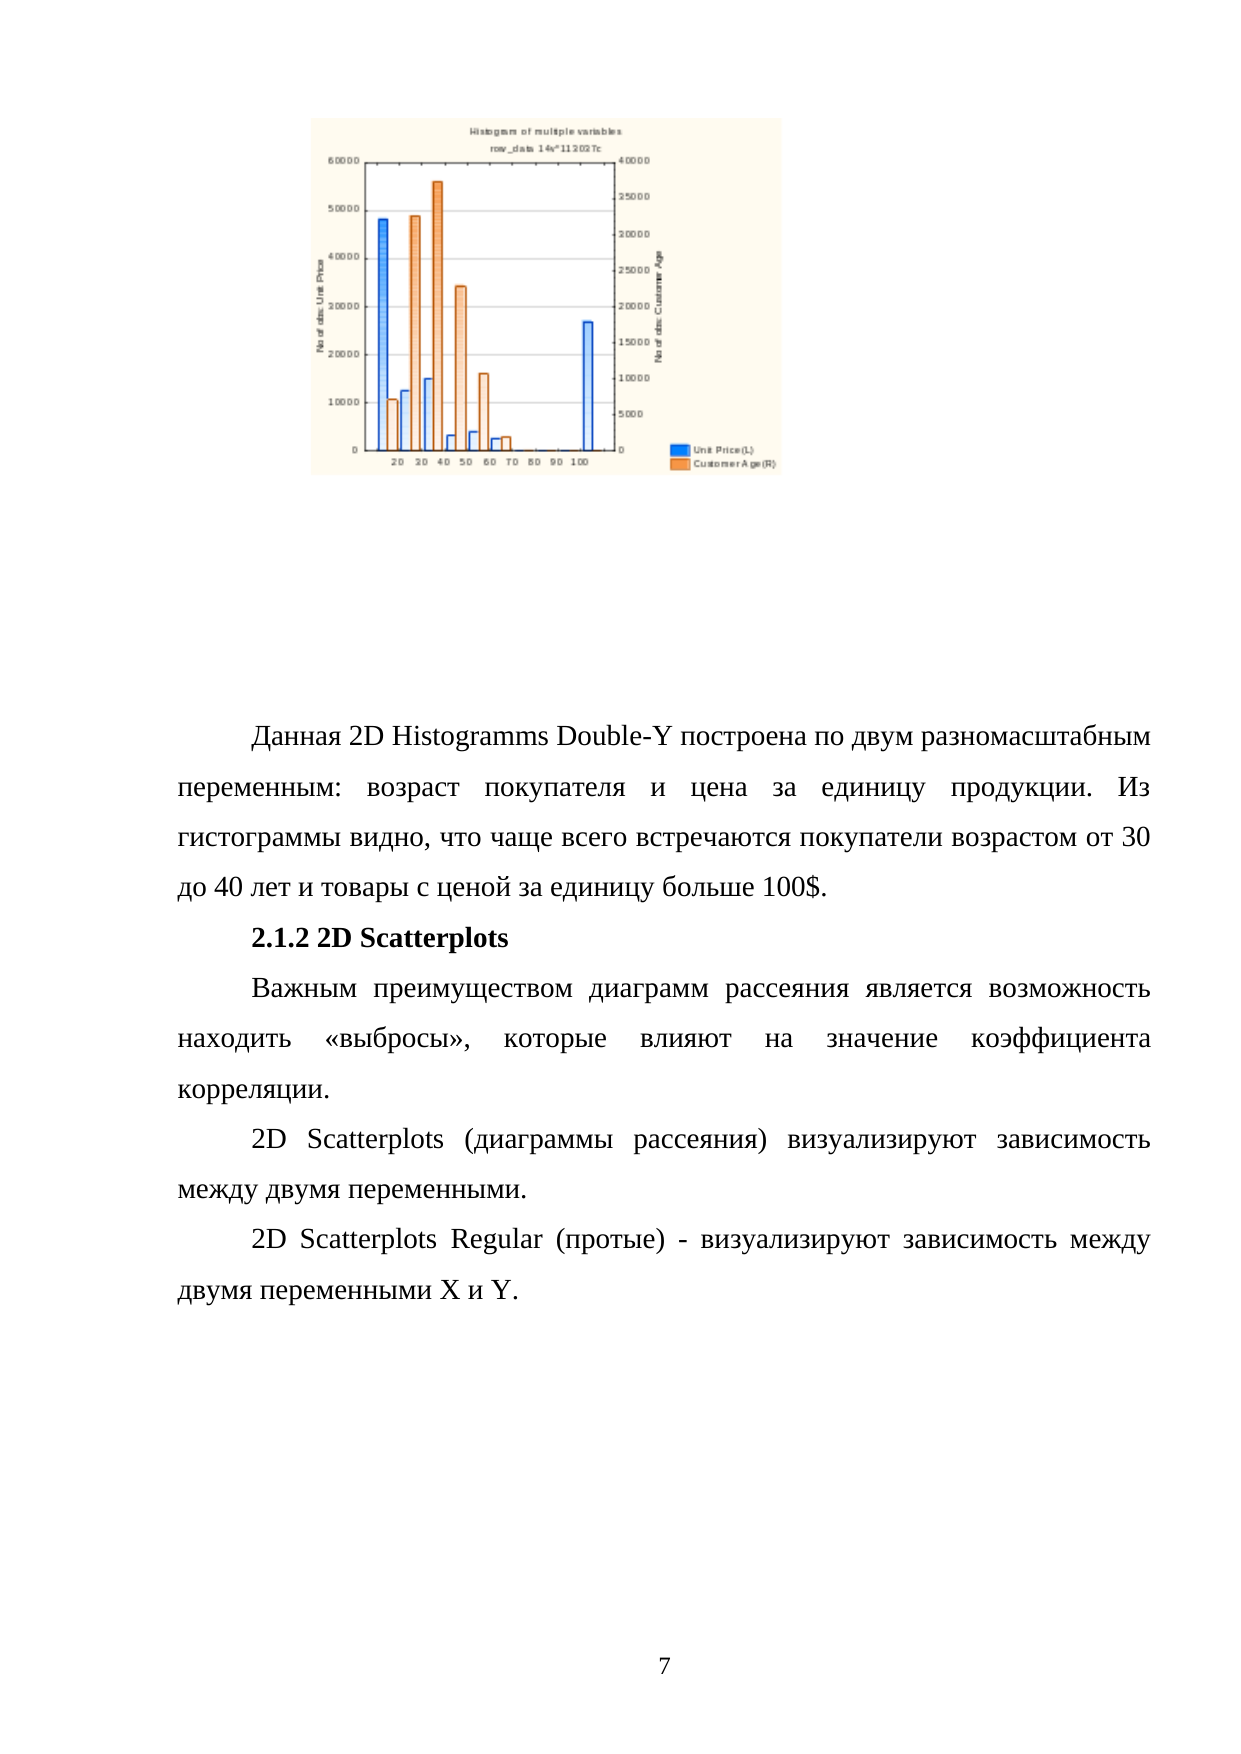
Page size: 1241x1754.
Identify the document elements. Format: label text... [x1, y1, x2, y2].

text Данная 2D Histogramms Double-Y построена по двум разномасштабным переменным: возраст покупателя и цена за единицу продукции. Из гистограммы видно, что чаще всего встречаются покупатели возрастом от 30 до 40 лет и товары с ценой за единицу больше 100$. [177, 718, 1152, 903]
text Важным преимуществом диаграмм рассеяния является возможность находить «выбросы», которые влияют на значение коэффициента корреляции. [177, 970, 1152, 1104]
text 2D Scatterplots Regular (протые) - визуализируют зависимость между двумя переменными X и Y. [177, 1222, 1152, 1306]
text 2.1.2 2D Scatterplots [177, 920, 1152, 953]
text 2D Scatterplots (диаграммы рассеяния) визуализируют зависимость между двумя переменными. [177, 1121, 1152, 1205]
